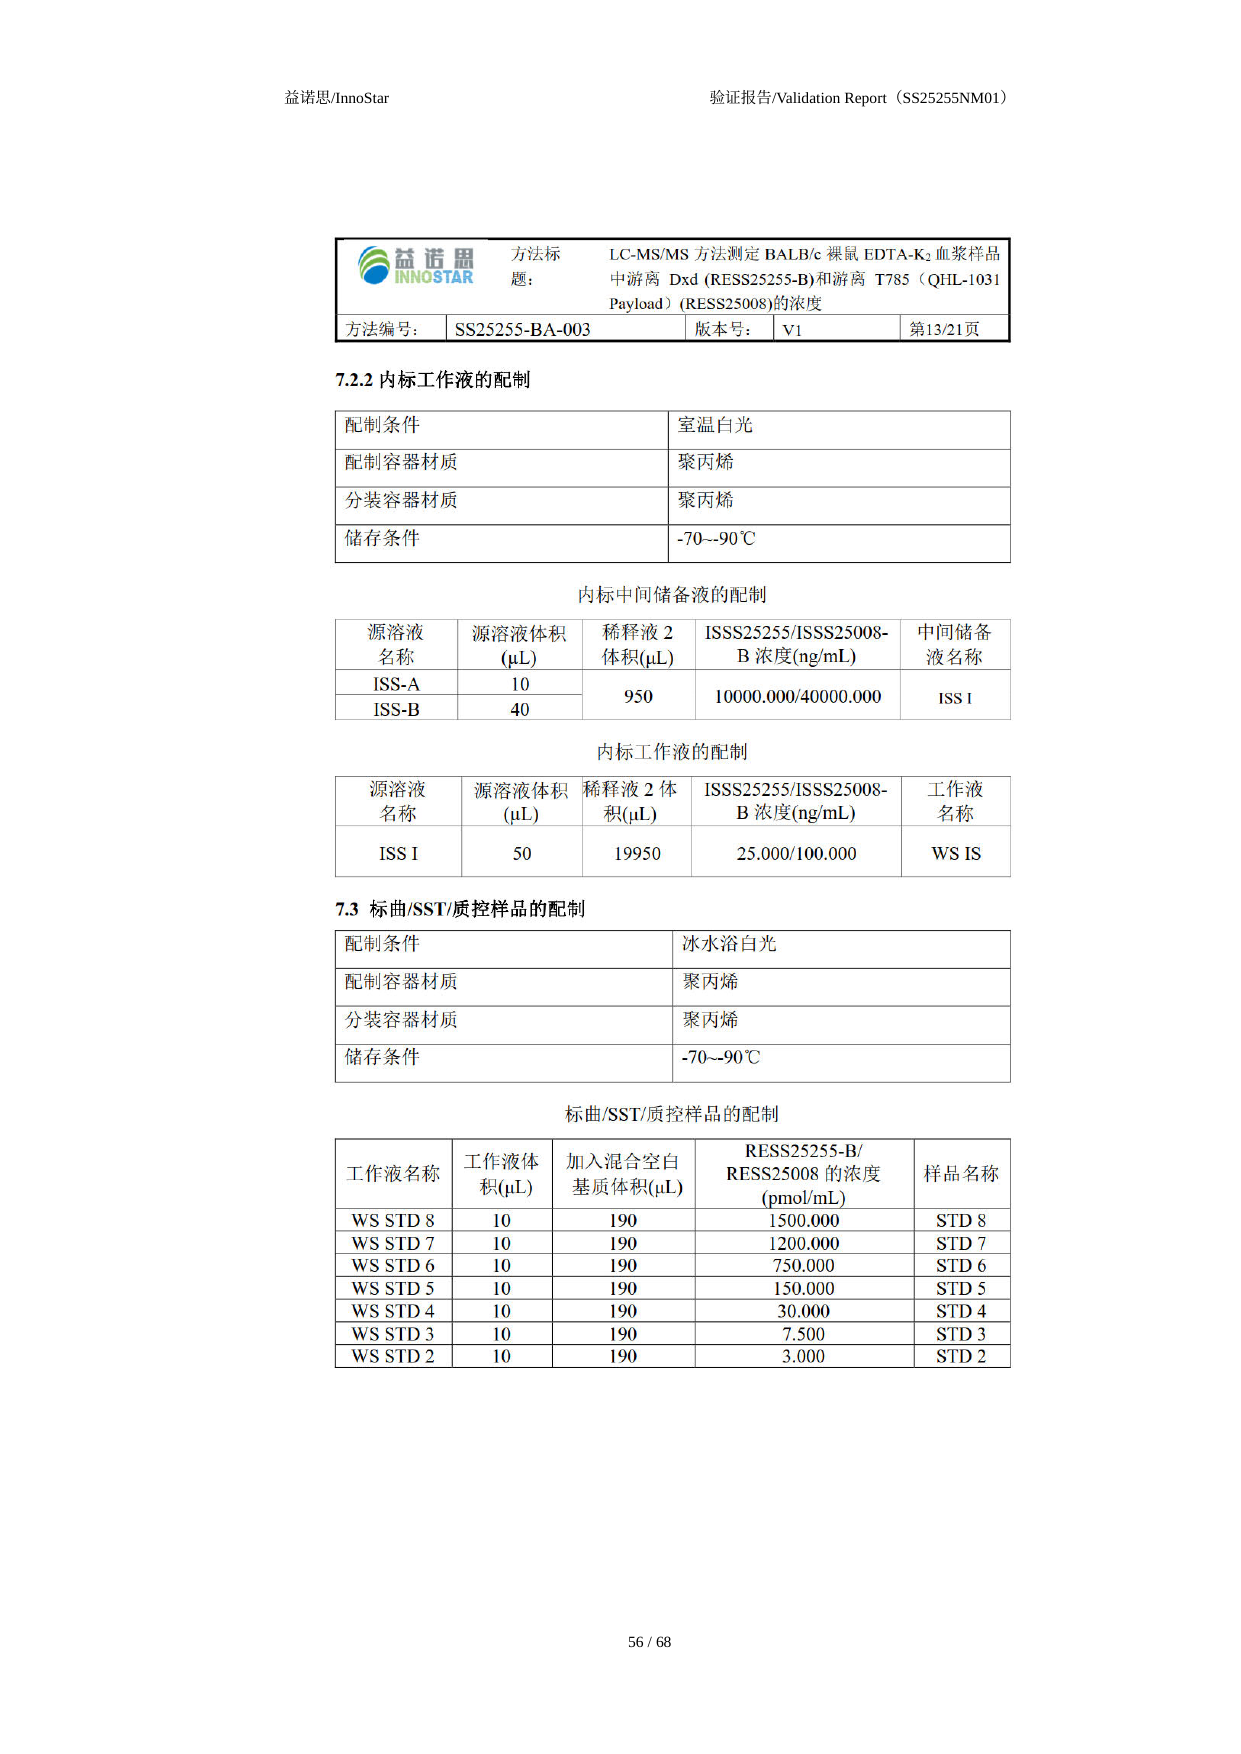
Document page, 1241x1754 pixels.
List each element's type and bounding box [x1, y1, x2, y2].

picture [177, 147, 1123, 1485]
